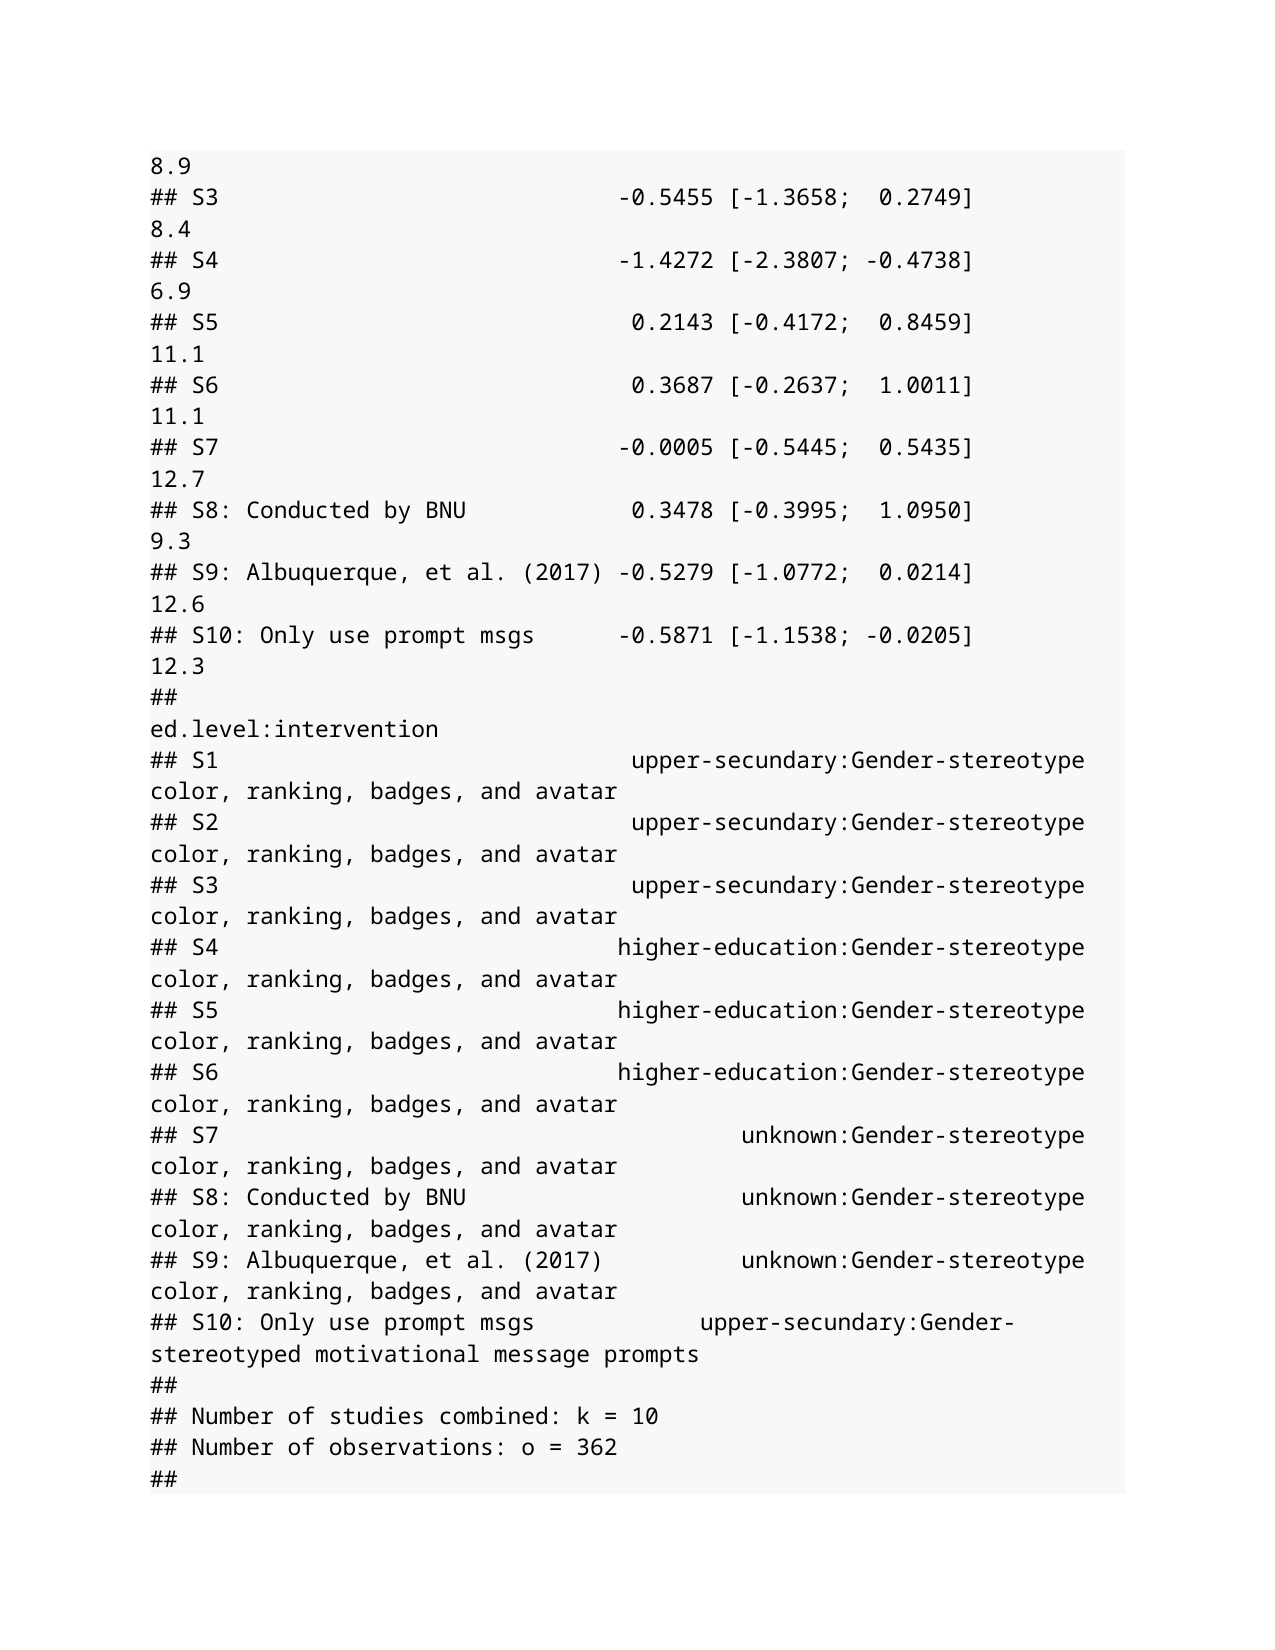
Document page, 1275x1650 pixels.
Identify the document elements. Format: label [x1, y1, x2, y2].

text [150, 150, 1125, 1494]
